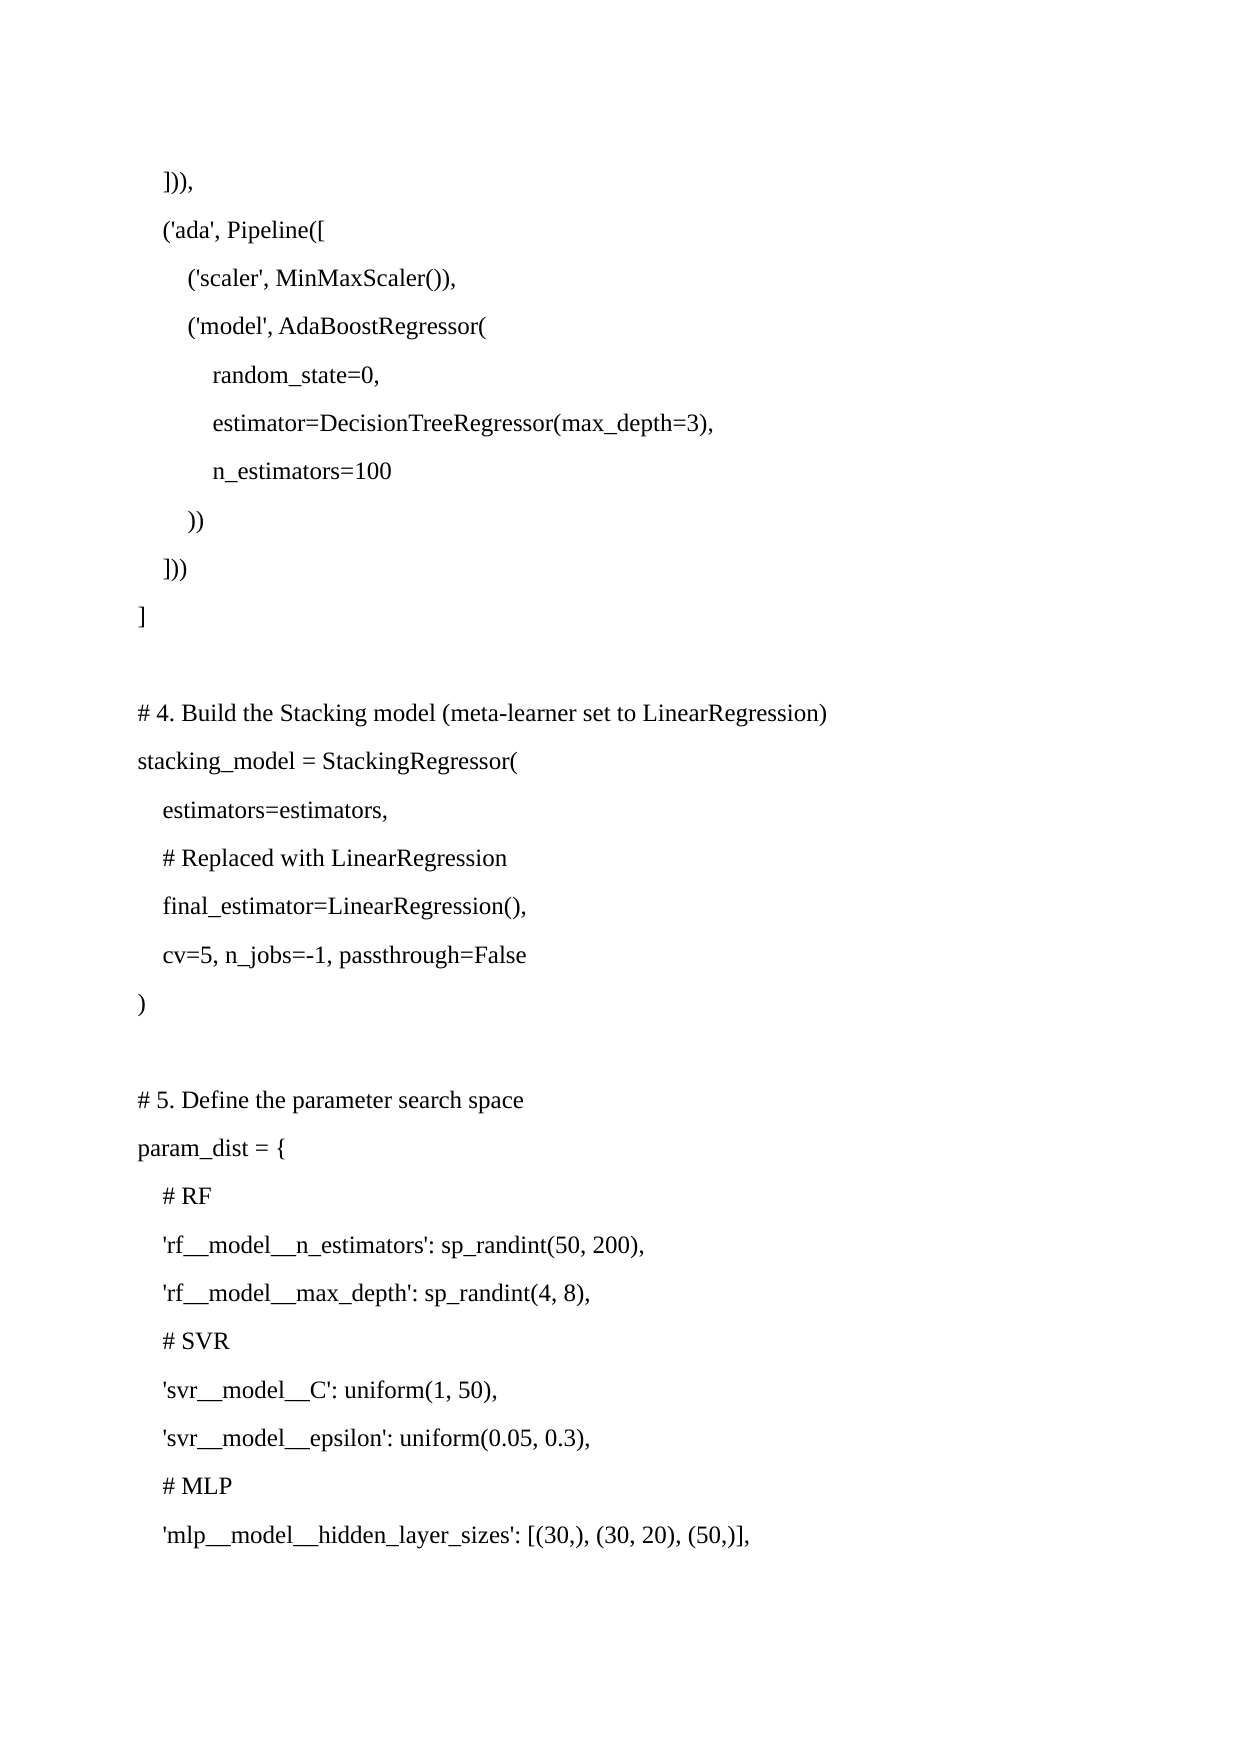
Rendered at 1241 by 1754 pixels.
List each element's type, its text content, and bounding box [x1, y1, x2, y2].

text # SVR [112, 1324, 1128, 1358]
text ('model', AdaBoostRegressor( [112, 309, 1128, 343]
text ])), [112, 164, 1128, 198]
text 'rf__model__n_estimators': sp_randint(50, 200), [112, 1227, 1128, 1261]
text ('scaler', MinMaxScaler()), [112, 261, 1128, 294]
text ])) [112, 551, 1128, 584]
text # Replaced with LinearRegression [112, 841, 1128, 874]
text ) [112, 986, 1128, 1019]
text cv=5, n_jobs=-1, passthrough=False [112, 937, 1128, 971]
text 'rf__model__max_depth': sp_randint(4, 8), [112, 1276, 1128, 1309]
text # 5. Define the parameter search space [112, 1082, 1128, 1116]
text # 4. Build the Stacking model (meta-learner set to LinearRegression) [112, 696, 1128, 729]
text final_estimator=LinearRegression(), [112, 889, 1128, 923]
text ] [112, 599, 1128, 633]
text ('ada', Pipeline([ [112, 212, 1128, 246]
text 'mlp__model__hidden_layer_sizes': [(30,), (30, 20), (50,)], [112, 1517, 1128, 1551]
text # MLP [112, 1469, 1128, 1503]
text estimators=estimators, [112, 792, 1128, 826]
text param_dist = { [112, 1131, 1128, 1164]
text estimator=DecisionTreeRegressor(max_depth=3), [112, 406, 1128, 439]
text )) [112, 502, 1128, 536]
text random_state=0, [112, 357, 1128, 391]
text n_estimators=100 [112, 454, 1128, 488]
text 'svr__model__epsilon': uniform(0.05, 0.3), [112, 1421, 1128, 1454]
text # RF [112, 1179, 1128, 1213]
text stacking_model = StackingRegressor( [112, 744, 1128, 778]
text 'svr__model__C': uniform(1, 50), [112, 1372, 1128, 1406]
